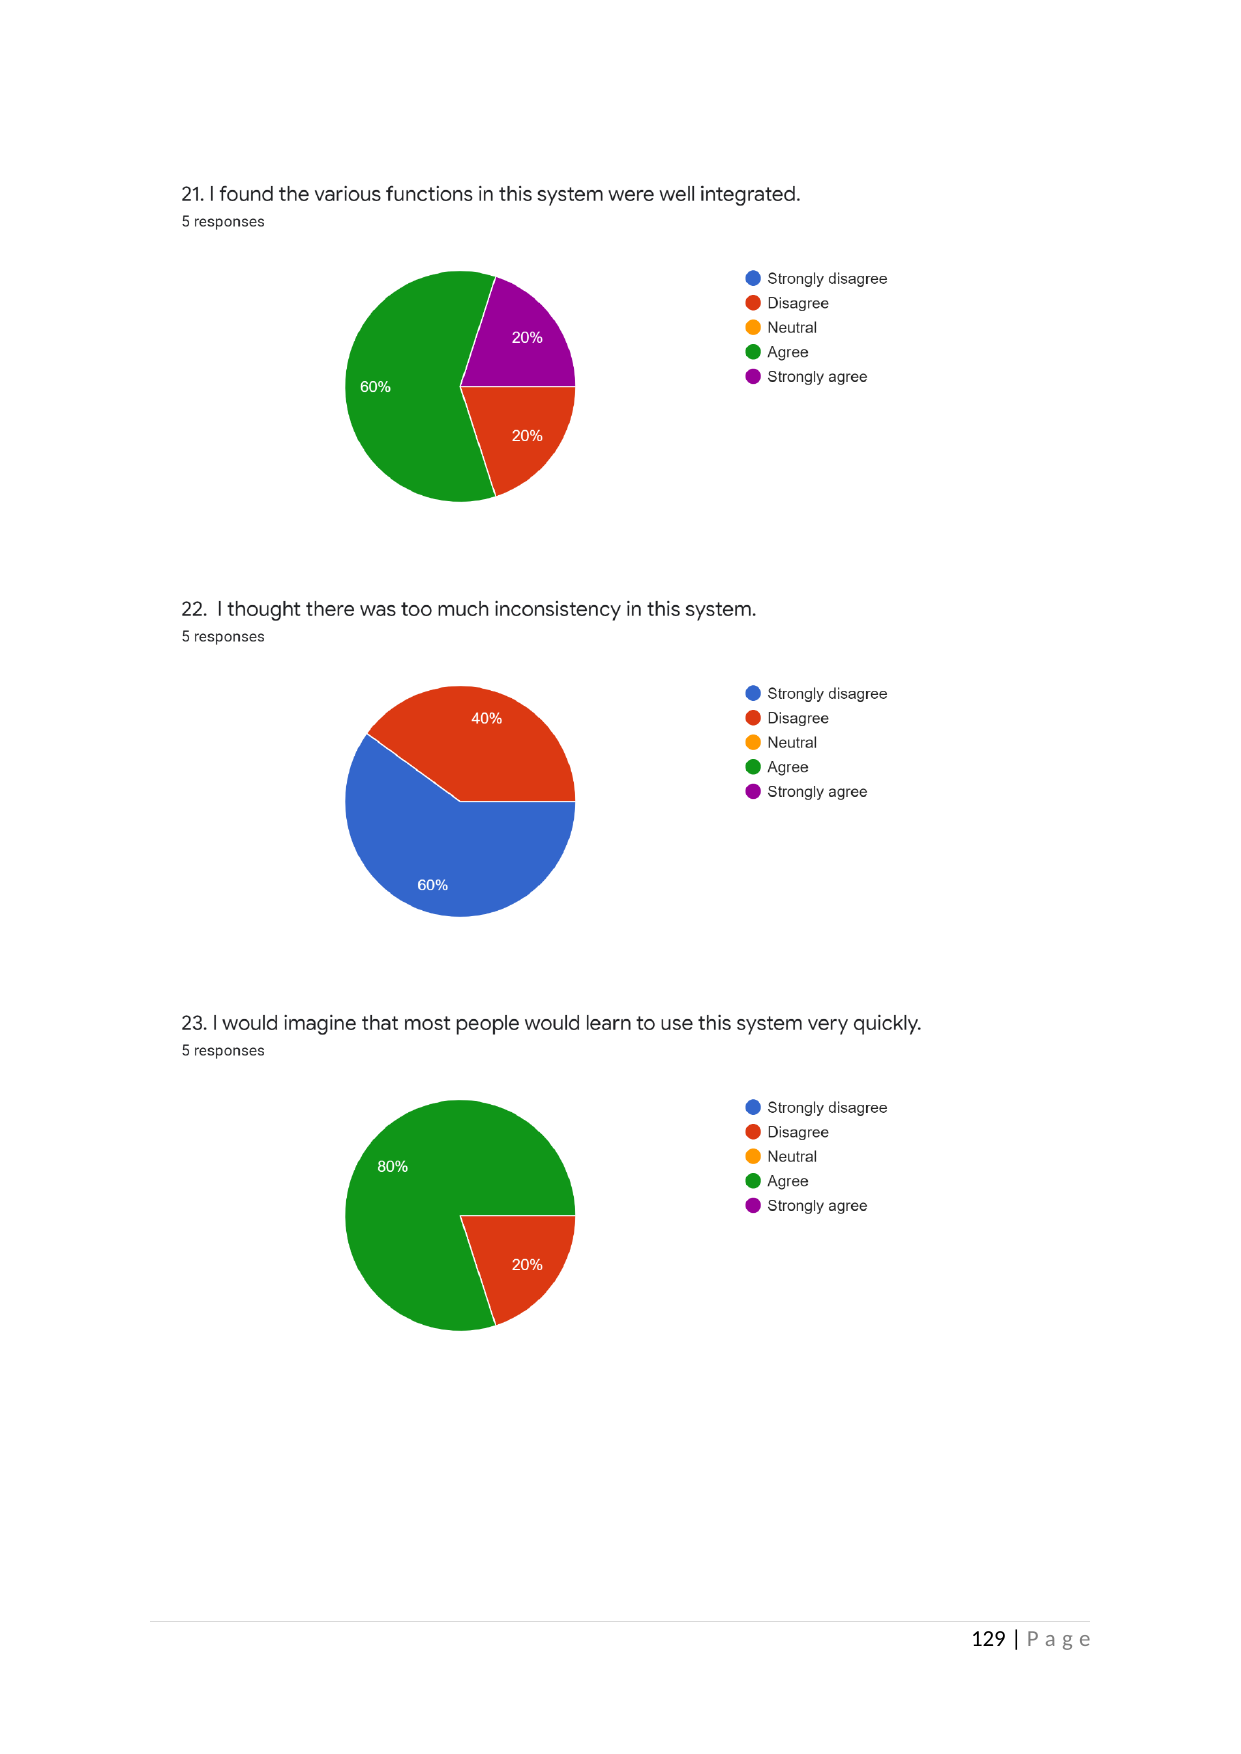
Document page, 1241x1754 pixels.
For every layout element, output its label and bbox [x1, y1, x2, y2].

picture [150, 978, 1091, 1375]
picture [150, 564, 1091, 961]
picture [150, 150, 1091, 546]
